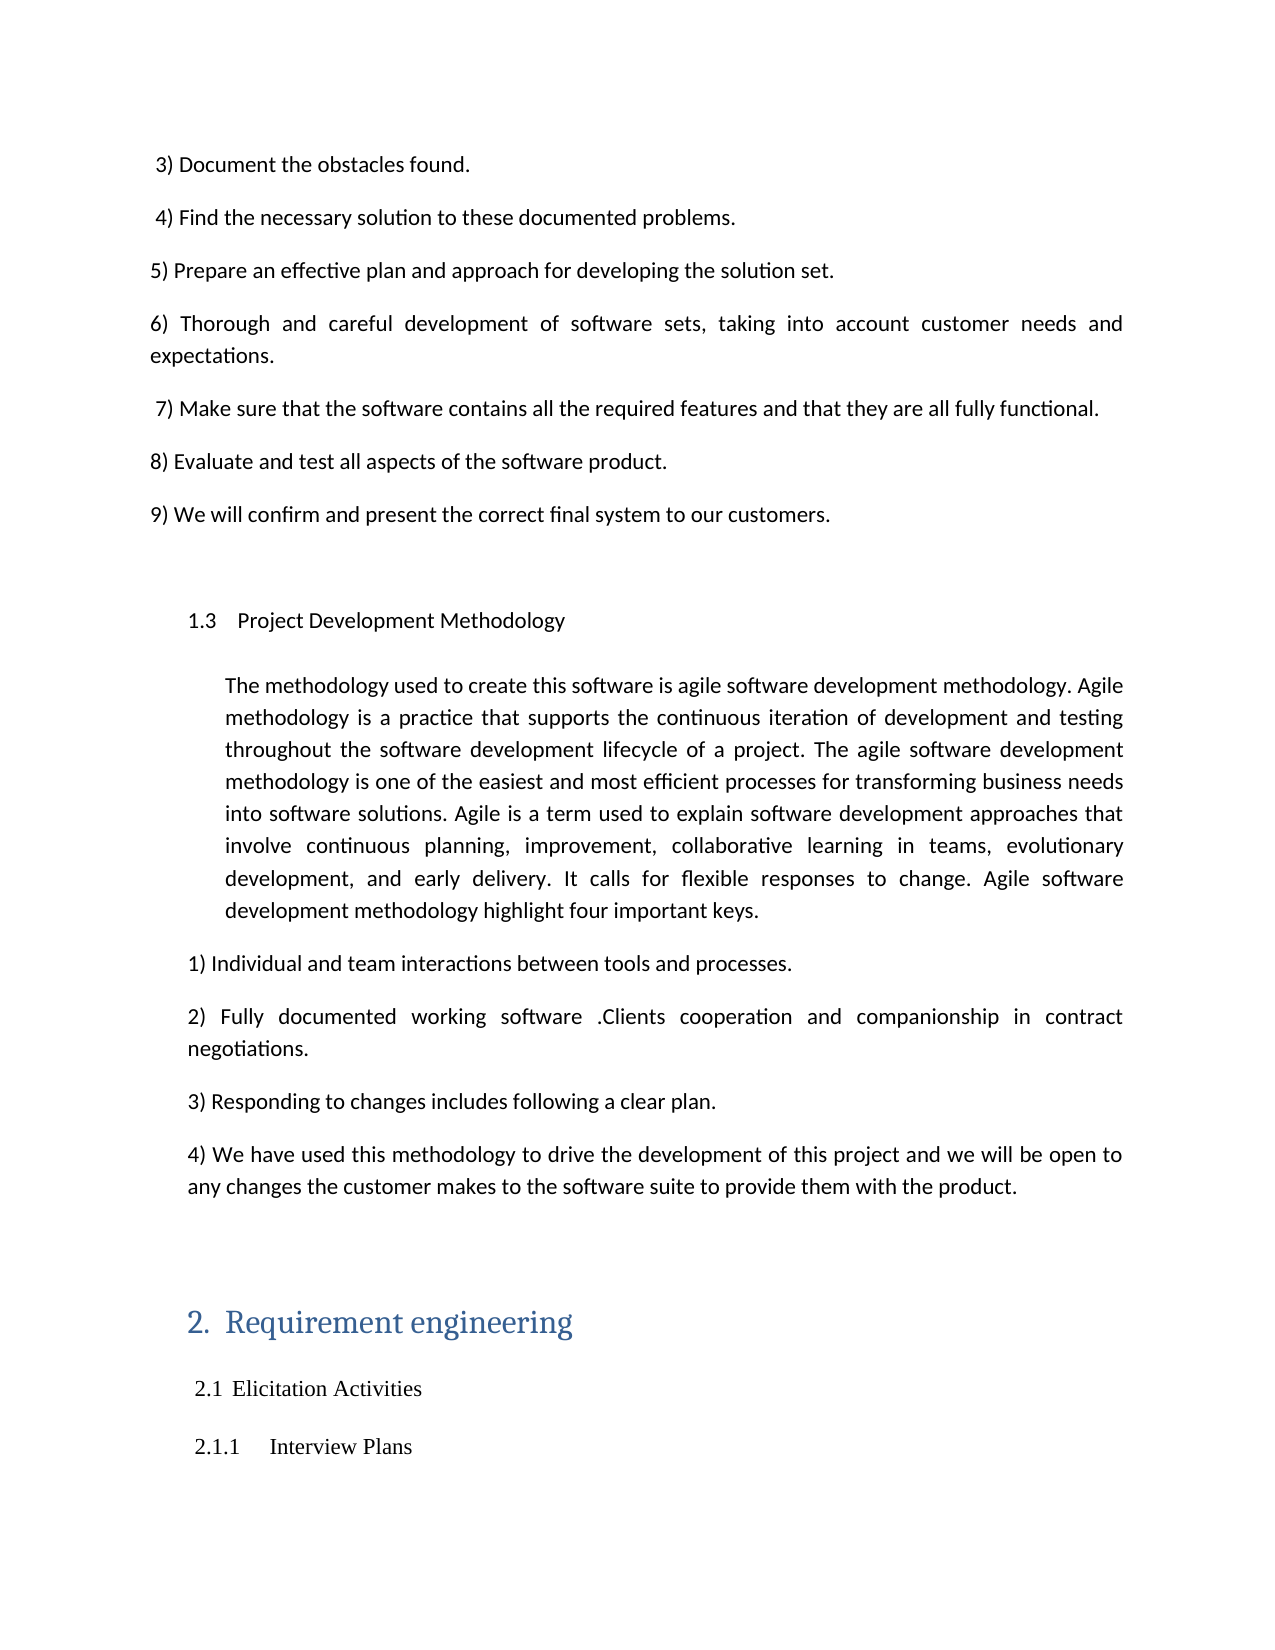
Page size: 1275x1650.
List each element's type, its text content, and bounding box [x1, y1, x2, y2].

text 2) Fully documented working software .Clients cooperation and companionship in contract negotiations. [187, 1002, 1125, 1062]
text 3) Responding to changes includes following a clear plan. [187, 1087, 1125, 1115]
text 7) Make sure that the software contains all the required features and that they are all fully functional. [150, 394, 1125, 422]
list Elicitation Activities [194, 1375, 1125, 1401]
text 6) Thorough and careful development of software sets, taking into account customer needs and expectations. [150, 309, 1125, 369]
text 3) Document the obstacles found. [150, 150, 1125, 178]
subtitle Requirement engineering [187, 1303, 1125, 1342]
text 8) Evaluate and test all aspects of the software product. [150, 447, 1125, 475]
list The methodology used to create this software is agile software development methodology. Agile methodology is a practice that supports the continuous iteration of development and testing throughout the software development lifecycle of a project. The agile software development methodology is one of the easiest and most efficient processes for transforming business needs into software solutions. Agile is a term used to explain software development approaches that involve continuous planning, improvement, collaborative learning in teams, evolutionary development, and early delivery. It calls for flexible responses to change. Agile software development methodology highlight four important keys. [225, 671, 1125, 924]
text 4) We have used this methodology to drive the development of this project and we will be open to any changes the customer makes to the software suite to provide them with the product. [187, 1140, 1125, 1201]
text 9) We will confirm and present the correct final system to our customers. [150, 500, 1125, 528]
text 4) Find the necessary solution to these documented problems. [150, 203, 1125, 231]
list Project Development Methodology [187, 606, 1125, 634]
list Interview Plans [194, 1433, 1125, 1460]
text 5) Prepare an effective plan and approach for developing the solution set. [150, 256, 1125, 284]
text 1) Individual and team interactions between tools and processes. [187, 949, 1125, 977]
